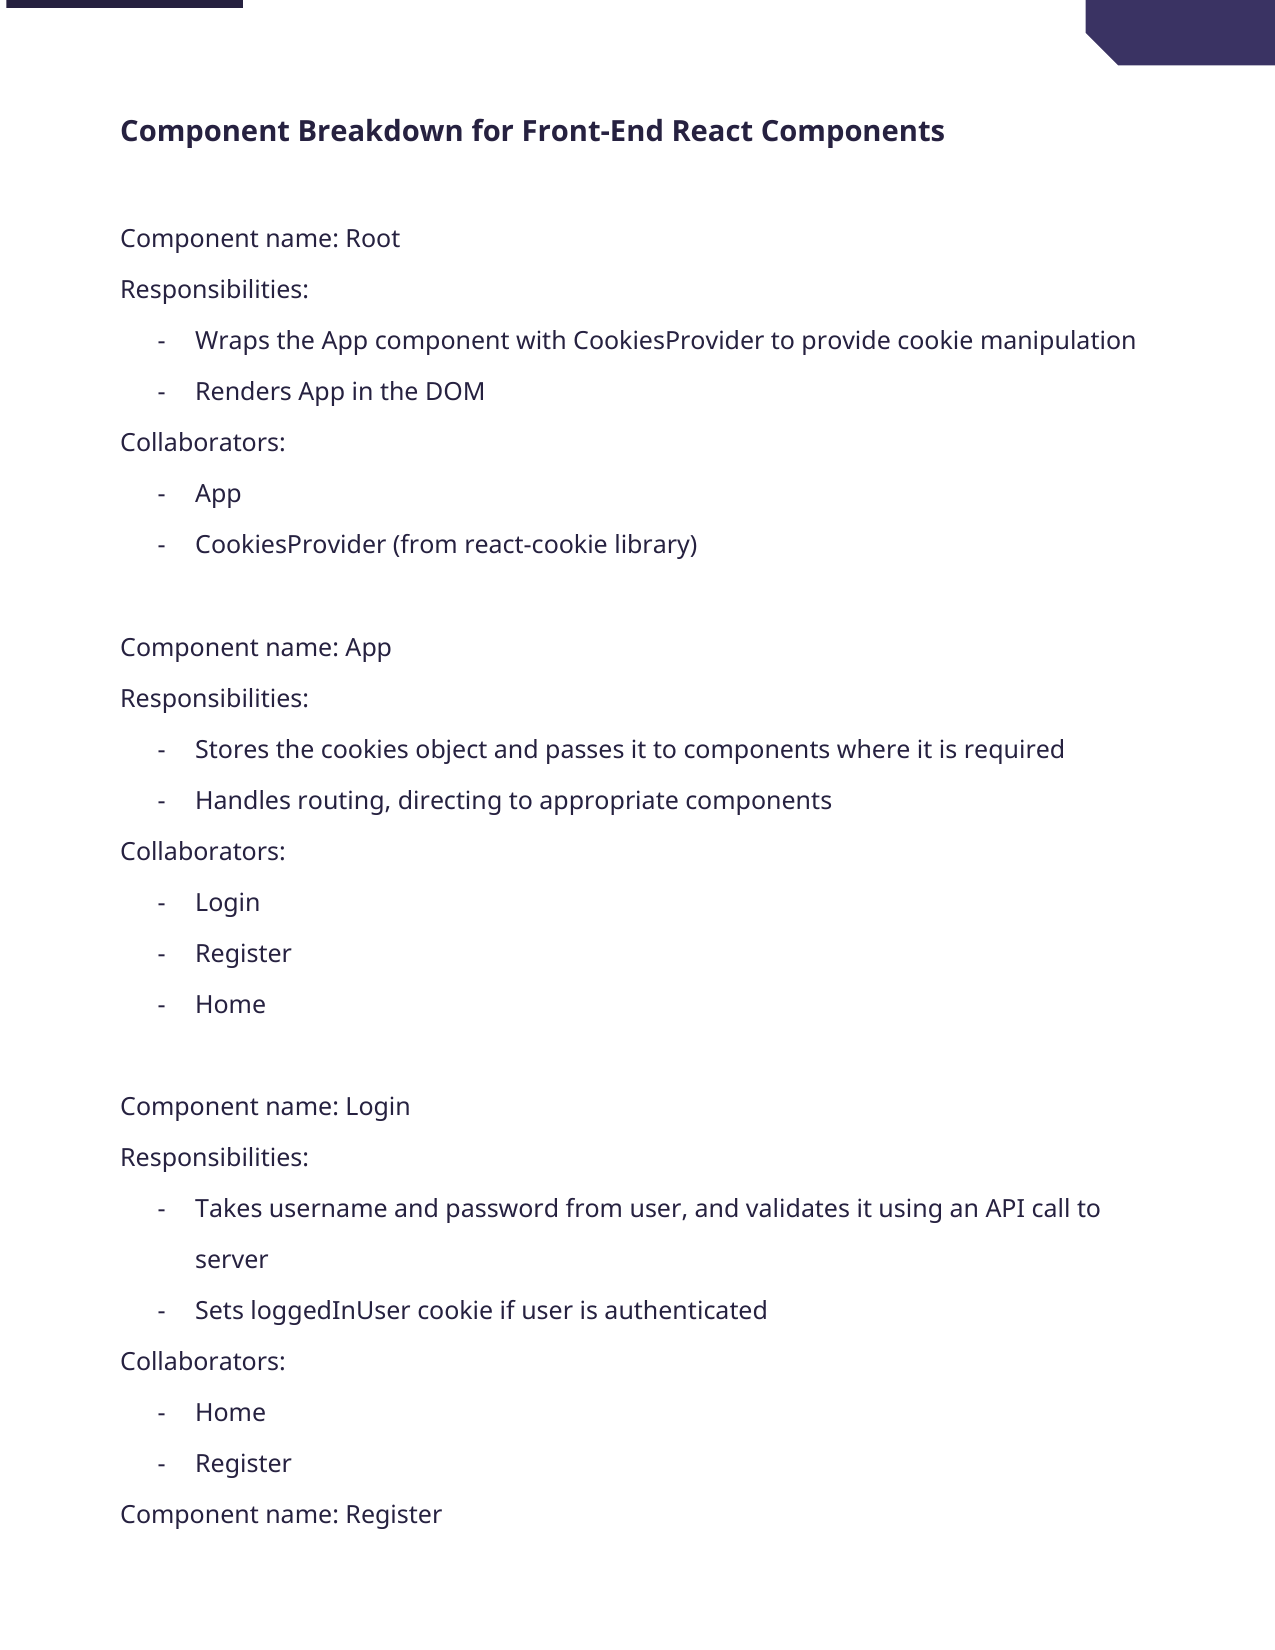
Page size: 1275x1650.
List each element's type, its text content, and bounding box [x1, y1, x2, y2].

list Wraps the App component with CookiesProvider to provide cookie manipulation [157, 323, 1155, 357]
list Home [157, 987, 1155, 1021]
text Responsibilities: [120, 680, 1155, 714]
list Takes username and password from user, and validates it using an API call to server [157, 1191, 1155, 1276]
list Home [157, 1395, 1155, 1429]
text Responsibilities: [120, 272, 1155, 306]
list Stores the cookies object and passes it to components where it is required [157, 731, 1155, 765]
text Component name: App [120, 629, 1155, 663]
text Responsibilities: [120, 1140, 1155, 1174]
list App [157, 476, 1155, 510]
list Handles routing, directing to appropriate components [157, 782, 1155, 816]
text Component name: Root [120, 221, 1155, 255]
text Component name: Register [120, 1497, 1155, 1531]
text Collaborators: [120, 1344, 1155, 1378]
list Register [157, 936, 1155, 969]
list Register [157, 1446, 1155, 1480]
list Login [157, 884, 1155, 918]
list Renders App in the DOM [157, 374, 1155, 408]
subtitle Component Breakdown for Front-End React Components [120, 110, 1155, 150]
text Collaborators: [120, 425, 1155, 459]
text Collaborators: [120, 833, 1155, 867]
text Component name: Login [120, 1089, 1155, 1123]
list CookiesProvider (from react-cookie library) [157, 527, 1155, 561]
list Sets loggedInUser cookie if user is authenticated [157, 1293, 1155, 1327]
